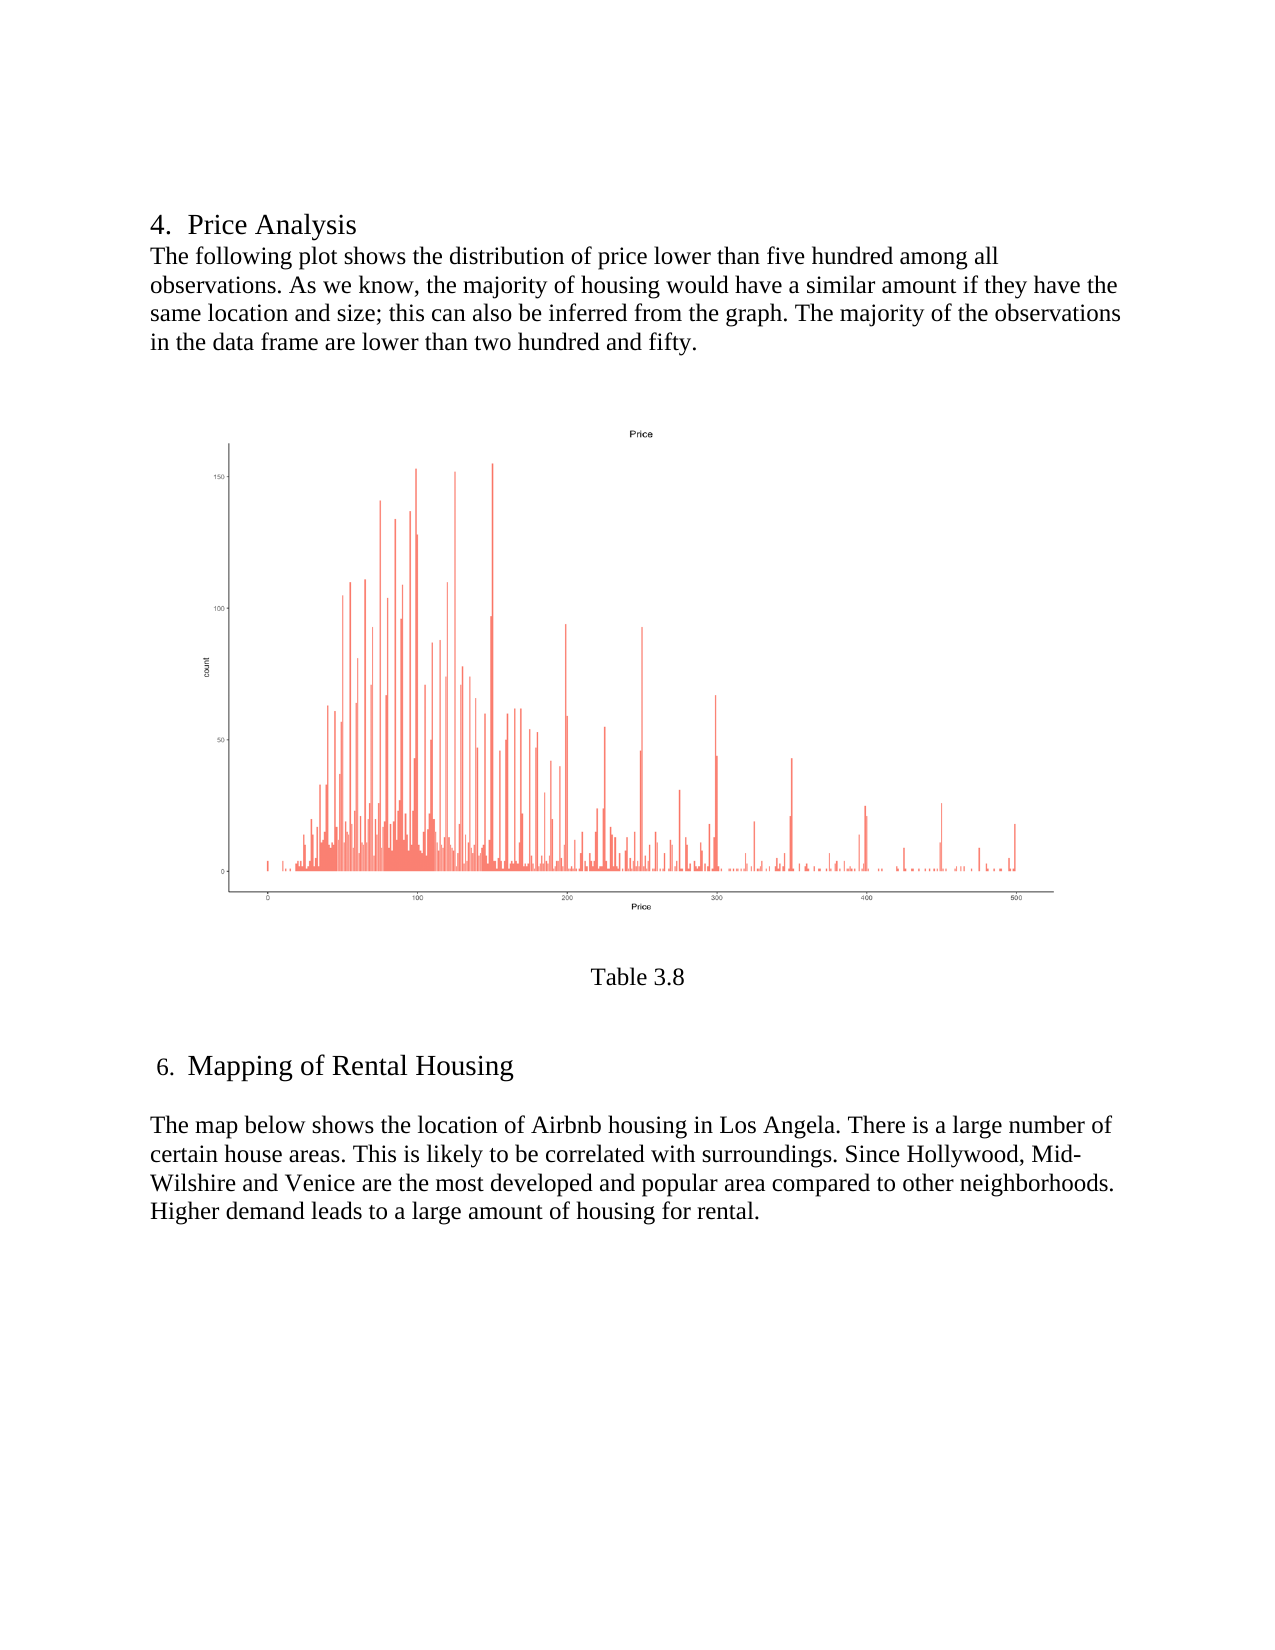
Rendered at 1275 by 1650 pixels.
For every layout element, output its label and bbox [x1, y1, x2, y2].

picture [198, 427, 1060, 916]
